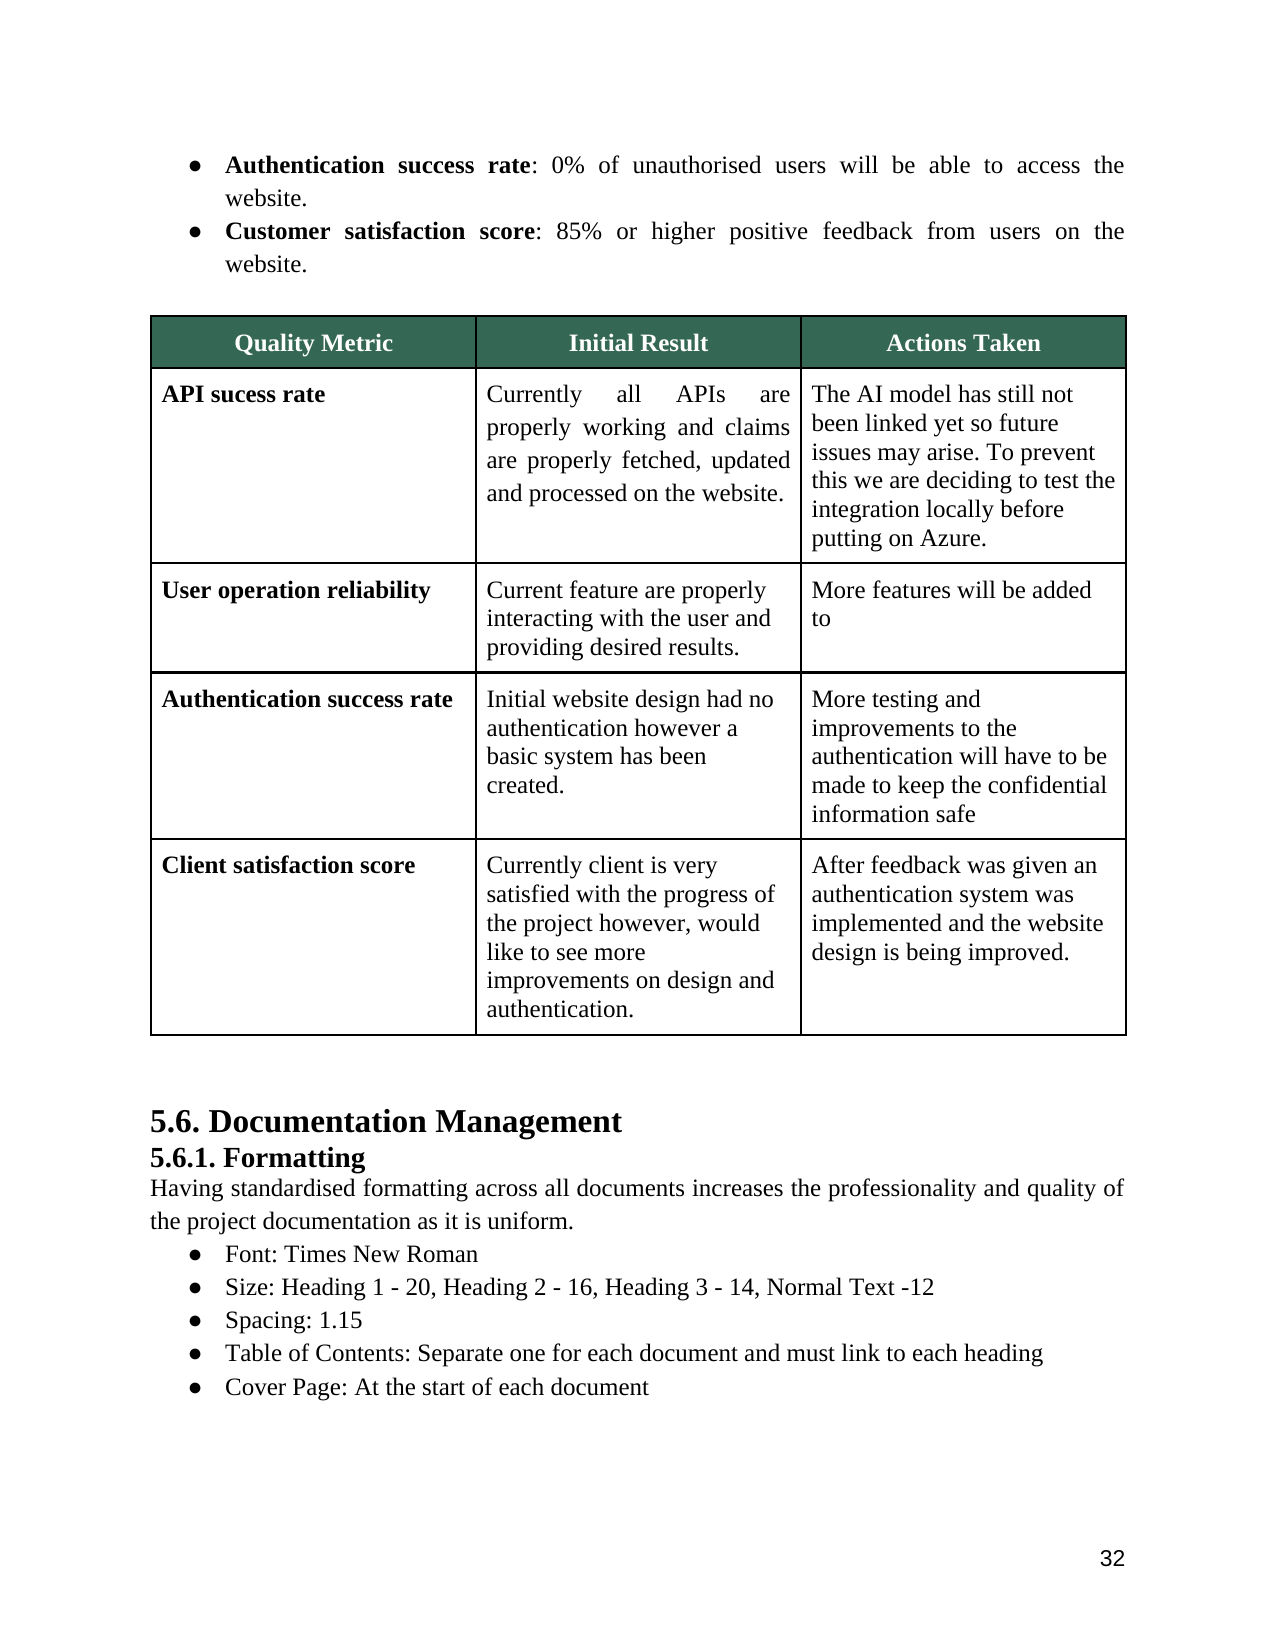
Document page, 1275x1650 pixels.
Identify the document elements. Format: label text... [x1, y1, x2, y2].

subtitle 5.6. Documentation Management [150, 1102, 1125, 1140]
table_cell Authentication success rate [152, 674, 475, 838]
table_cell More features will be added to [802, 564, 1125, 671]
table_cell Initial website design had no authentication however a basic system has been created. [477, 674, 800, 838]
table_cell Current feature are properly interacting with the user and providing desired results. [477, 564, 800, 671]
list Table of Contents: Separate one for each document and must link to each heading [187, 1338, 1125, 1367]
table_cell User operation reliability [152, 564, 475, 671]
table_header Initial Result [477, 317, 800, 367]
list Spacing: 1.15 [187, 1306, 1125, 1334]
list Font: Times New Roman [187, 1239, 1125, 1268]
subtitle 5.6.1. Formatting [150, 1140, 1125, 1173]
list Cover Page: At the start of each document [187, 1372, 1125, 1400]
list Authentication success rate: 0% of unauthorised users will be able to access the website. [187, 150, 1125, 212]
table_cell After feedback was given an authentication system was implemented and the website design is being improved. [802, 840, 1125, 1033]
table_cell Currently all APIs are properly working and claims are properly fetched, updated and processed on the website. [477, 369, 800, 562]
table_cell Currently client is very satisfied with the progress of the project however, would like to see more improvements on design and authentication. [477, 840, 800, 1033]
table_cell Client satisfaction score [152, 840, 475, 1033]
list Size: Heading 1 - 20, Heading 2 - 16, Heading 3 - 14, Normal Text -12 [187, 1272, 1125, 1301]
table_cell API sucess rate [152, 369, 475, 562]
text Having standardised formatting across all documents increases the professionality and quality of the project documentation as it is uniform. [150, 1173, 1125, 1235]
table_header Actions Taken [802, 317, 1125, 367]
table_header Quality Metric [152, 317, 475, 367]
list Customer satisfaction score: 85% or higher positive feedback from users on the website. [187, 216, 1125, 278]
table_cell More testing and improvements to the authentication will have to be made to keep the confidential information safe [802, 674, 1125, 838]
table_cell The AI model has still not been linked yet so future issues may arise. To prevent this we are deciding to test the integration locally before putting on Azure. [802, 369, 1125, 562]
